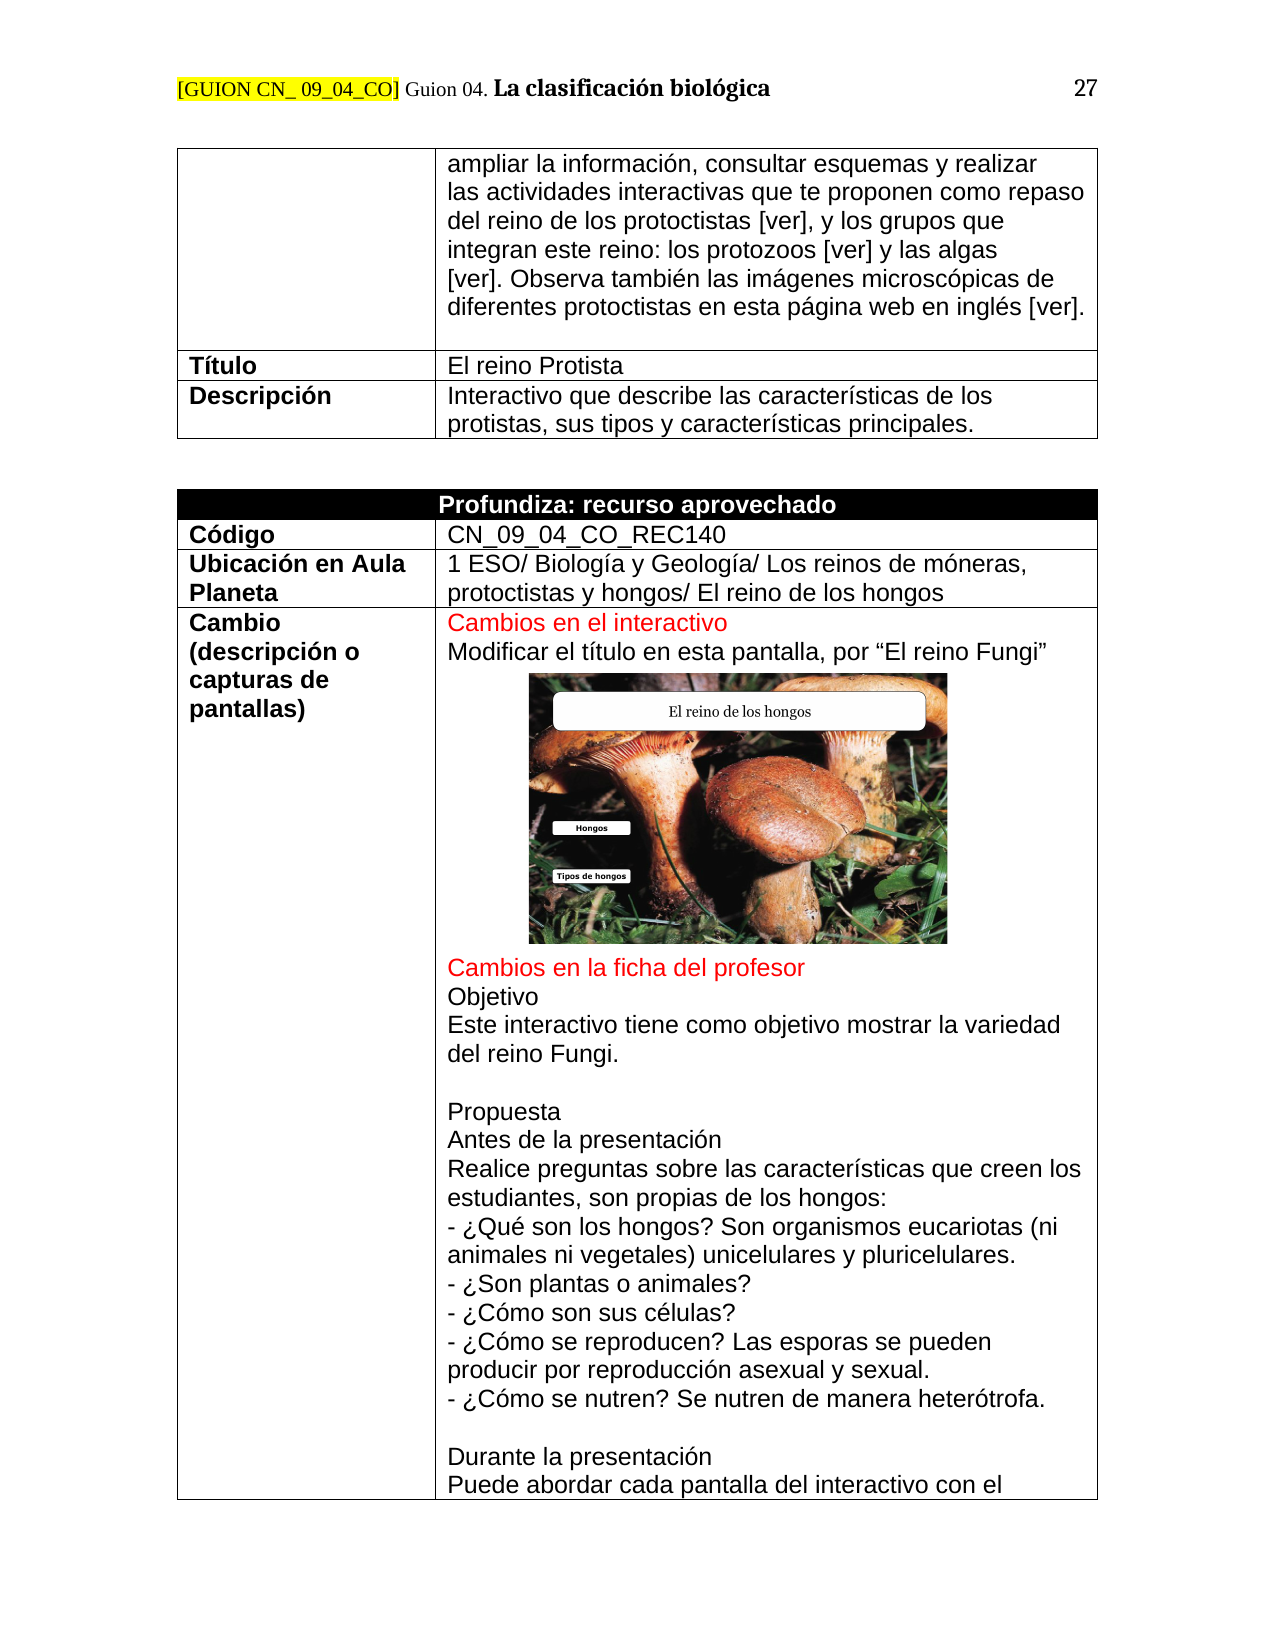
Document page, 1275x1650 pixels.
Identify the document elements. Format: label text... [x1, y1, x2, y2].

table_cell Ubicación en Aula Planeta [178, 550, 435, 607]
table_cell 1 ESO/ Biología y Geología/ Los reinos de móneras, protoctistas y hongos/ El reino de los hongos [436, 550, 1097, 607]
table_cell Título [178, 351, 435, 380]
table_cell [436, 149, 1097, 350]
table_cell Código [178, 520, 435, 548]
table_header Profundiza: recurso aprovechado [178, 490, 1097, 519]
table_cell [178, 608, 435, 1499]
table_cell Interactivo que describe las características de los protistas, sus tipos y características principales. [436, 381, 1097, 438]
table_cell El reino Protista [436, 351, 1097, 380]
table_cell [178, 149, 435, 350]
table_cell CN_09_04_CO_REC140 [436, 520, 1097, 548]
table_cell Descripción [178, 381, 435, 438]
picture [528, 673, 948, 944]
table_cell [436, 608, 1097, 1499]
